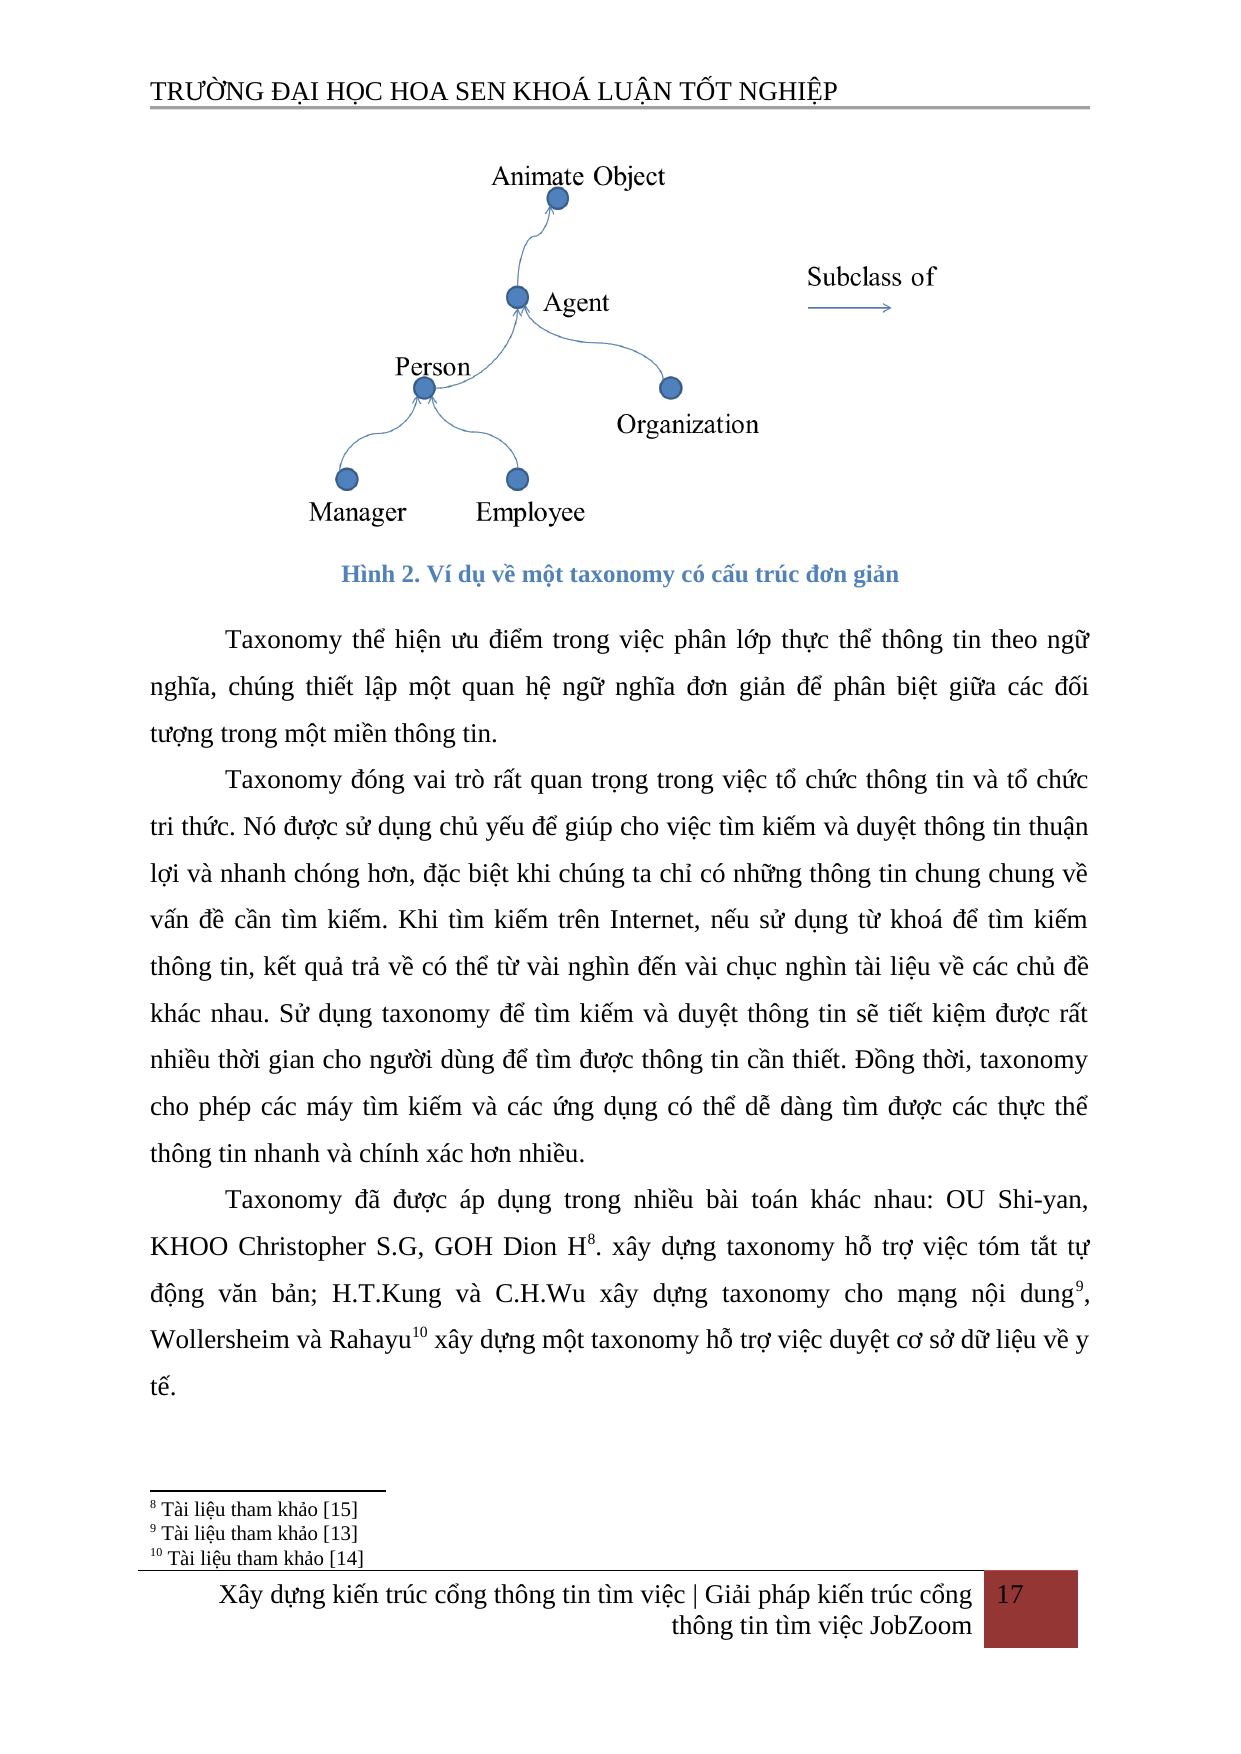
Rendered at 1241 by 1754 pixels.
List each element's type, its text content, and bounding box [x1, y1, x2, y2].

text Hình 2. Ví dụ về một taxonomy có cấu trúc đơn giản [150, 559, 1090, 588]
text Taxonomy đã được áp dụng trong nhiều bài toán khác nhau: OU Shi-yan, KHOO Christopher S.G, GOH Dion H. xây dựng taxonomy hỗ trợ việc tóm tắt tự động văn bản; H.T.Kung và C.H.Wu xây dựng taxonomy cho mạng nội dung, Wollersheim và Rahayu xây dựng một taxonomy hỗ trợ việc duyệt cơ sở dữ liệu về y tế. [150, 1183, 1090, 1401]
text Taxonomy thể hiện ưu điểm trong việc phân lớp thực thể thông tin theo ngữ nghĩa, chúng thiết lập một quan hệ ngữ nghĩa đơn giản để phân biệt giữa các đối tượng trong một miền thông tin. [150, 623, 1090, 748]
text Taxonomy đóng vai trò rất quan trọng trong việc tổ chức thông tin và tổ chức tri thức. Nó được sử dụng chủ yếu để giúp cho việc tìm kiếm và duyệt thông tin thuận lợi và nhanh chóng hơn, đặc biệt khi chúng ta chỉ có những thông tin chung chung về vấn đề cần tìm kiếm. Khi tìm kiếm trên Internet, nếu sử dụng từ khoá để tìm kiếm thông tin, kết quả trả về có thể từ vài nghìn đến vài chục nghìn tài liệu về các chủ đề khác nhau. Sử dụng taxonomy để tìm kiếm và duyệt thông tin sẽ tiết kiệm được rất nhiều thời gian cho người dùng để tìm được thông tin cần thiết. Đồng thời, taxonomy cho phép các máy tìm kiếm và các ứng dụng có thể dễ dàng tìm được các thực thể thông tin nhanh và chính xác hơn nhiều. [150, 763, 1090, 1168]
picture [291, 150, 949, 544]
